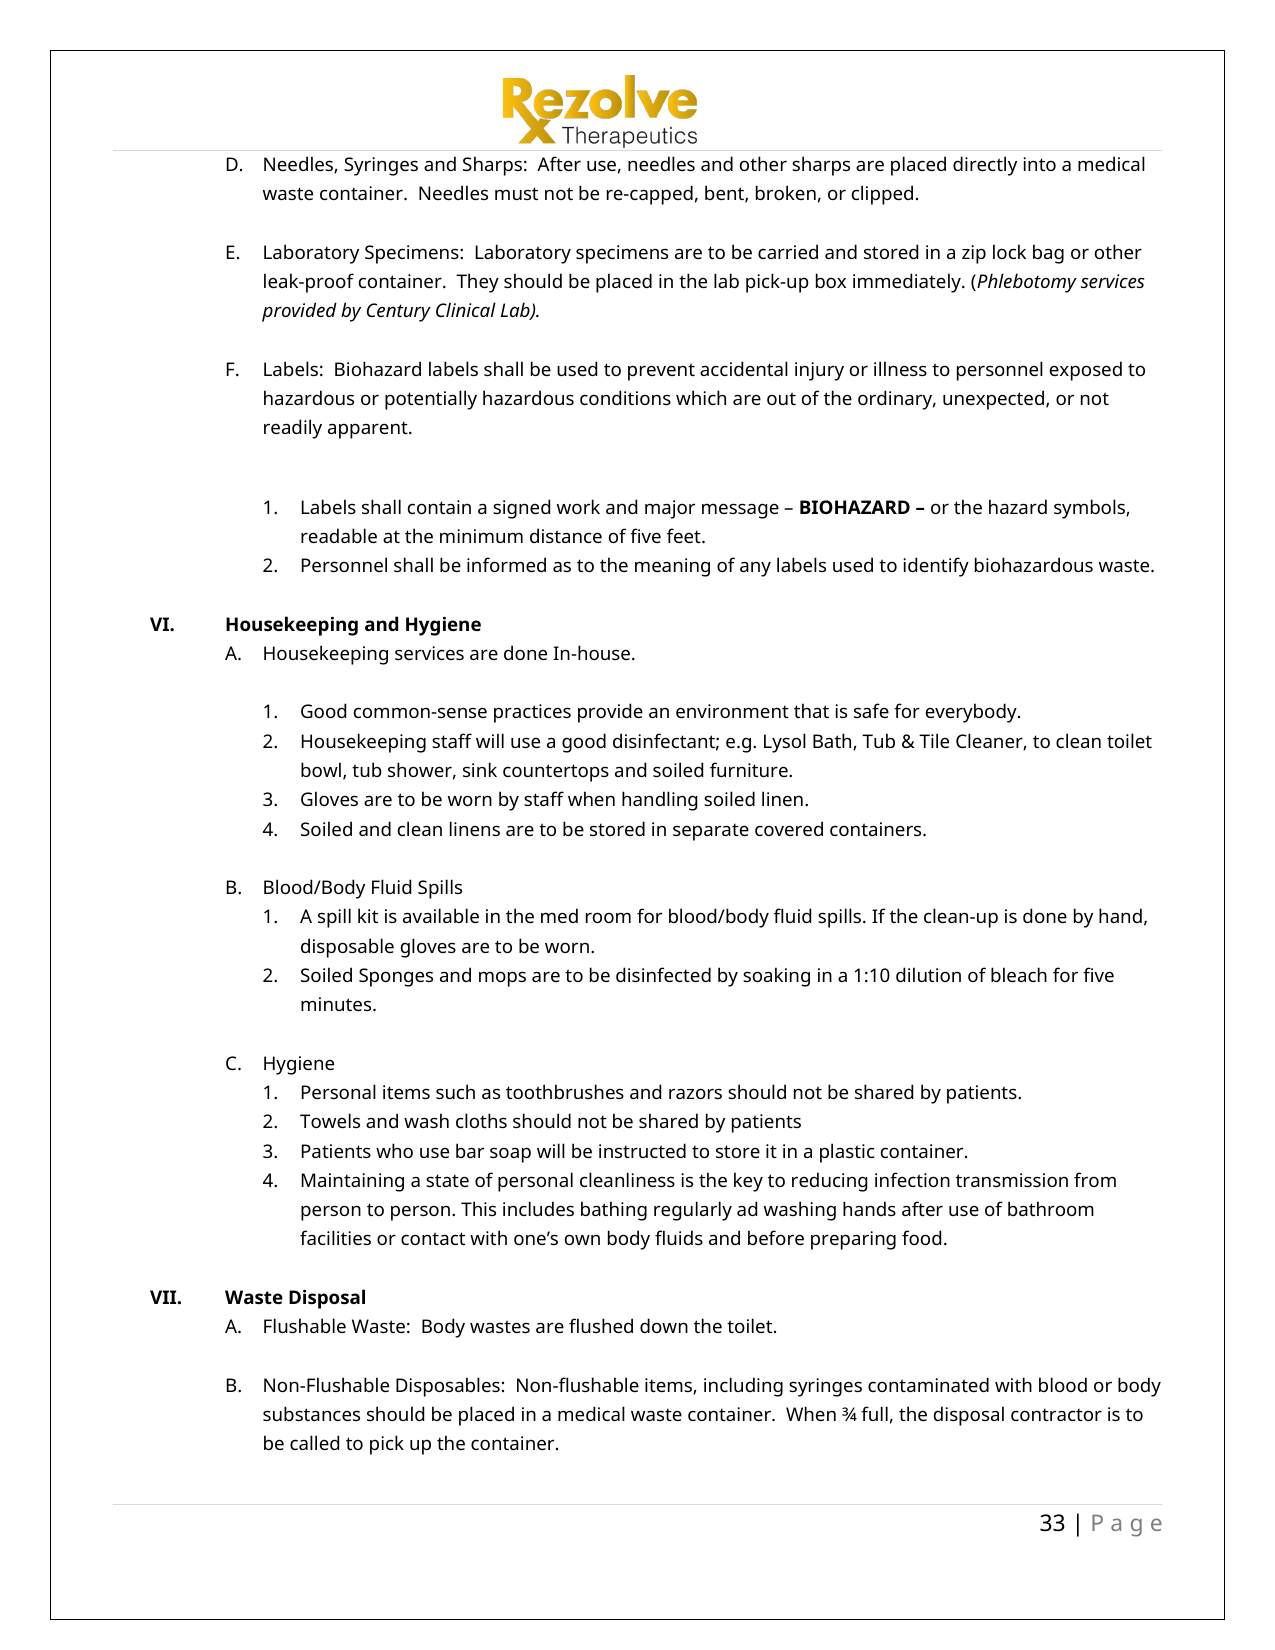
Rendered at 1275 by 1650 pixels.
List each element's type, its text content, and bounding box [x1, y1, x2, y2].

list Flushable Waste: Body wastes are flushed down the toilet. [225, 1313, 1162, 1339]
list Labels: Biohazard labels shall be used to prevent accidental injury or illness to personnel exposed to hazardous or potentially hazardous conditions which are out of the ordinary, unexpected, or not readily apparent. [225, 356, 1162, 440]
list Housekeeping services are done In-house. [225, 640, 1162, 666]
list Housekeeping staff will use a good disinfectant; e.g. Lysol Bath, Tub & Tile Cleaner, to clean toilet bowl, tub shower, sink countertops and soiled furniture. [262, 728, 1162, 783]
list Labels shall contain a signed work and major message – BIOHAZARD – or the hazard symbols, readable at the minimum distance of five feet. [262, 494, 1162, 549]
list Good common-sense practices provide an environment that is safe for everybody. [262, 699, 1162, 724]
list Personnel shall be informed as to the meaning of any labels used to identify biohazardous waste. [262, 552, 1162, 578]
list Patients who use bar soap will be instructed to store it in a plastic container. [262, 1138, 1162, 1163]
list Needles, Syringes and Sharps: After use, needles and other sharps are placed directly into a medical waste container. Needles must not be re-capped, bent, broken, or clipped. [225, 151, 1162, 206]
list Maintaining a state of personal cleanliness is the key to reducing infection transmission from person to person. This includes bathing regularly ad washing hands after use of bathroom facilities or contact with one’s own body fluids and before preparing food. [262, 1167, 1162, 1251]
picture [503, 75, 697, 148]
list Non-Flushable Disposables: Non-flushable items, including syringes contaminated with blood or body substances should be placed in a medical waste container. When ¾ full, the disposal contractor is to be called to pick up the container. [225, 1372, 1162, 1456]
list Waste Disposal [150, 1284, 1162, 1310]
list Gloves are to be worn by staff when handling soiled linen. [262, 787, 1162, 812]
list Soiled and clean linens are to be stored in separate covered containers. [262, 816, 1162, 841]
list A spill kit is available in the med room for blood/body fluid spills. If the clean-up is done by hand, disposable gloves are to be worn. [262, 904, 1162, 958]
list Towels and wash cloths should not be shared by patients [262, 1109, 1162, 1134]
list Personal items such as toothbrushes and razors should not be shared by patients. [262, 1079, 1162, 1105]
list Hygiene [225, 1050, 1162, 1076]
list Blood/Body Fluid Spills [225, 874, 1162, 900]
list Housekeeping and Hygiene [150, 611, 1162, 637]
list Soiled Sponges and mops are to be disinfected by soaking in a 1:10 dilution of bleach for five minutes. [262, 962, 1162, 1017]
list Laboratory Specimens: Laboratory specimens are to be carried and stored in a zip lock bag or other leak-proof container. They should be placed in the lab pick-up box immediately. (Phlebotomy services provided by Century Clinical Lab). [225, 239, 1162, 323]
